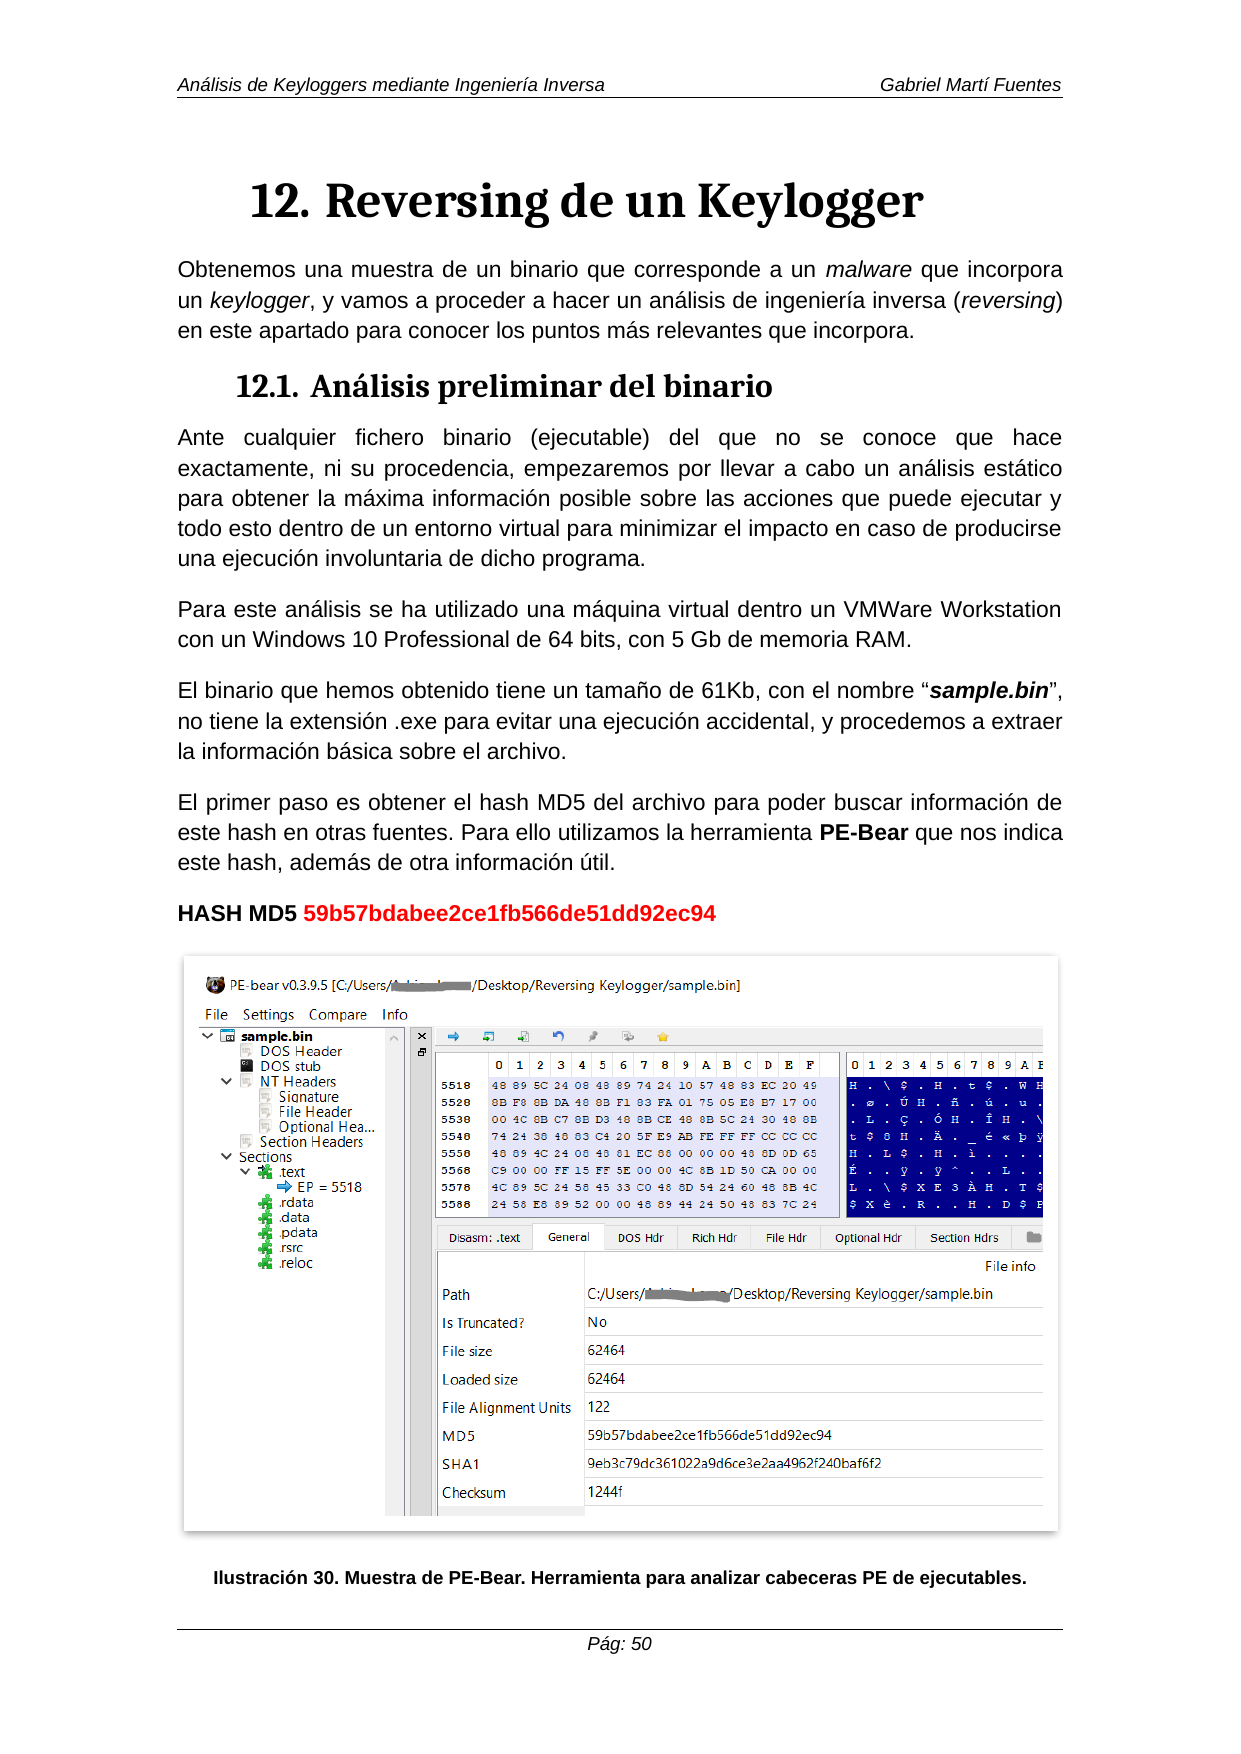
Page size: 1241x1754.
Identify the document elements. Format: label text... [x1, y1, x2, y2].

picture [199, 970, 1043, 1516]
text Para este análisis se ha utilizado una máquina virtual dentro un VMWare Workstation con un Windows 10 Professional de 64 bits, con 5 Gb de memoria RAM. [177, 596, 1063, 653]
text HASH MD5 59b57bdabee2ce1fb566de51dd92ec94 [177, 900, 1063, 927]
text Ante cualquier fichero binario (ejecutable) del que no se conoce que hace exactamente, ni su procedencia, empezaremos por llevar a cabo un análisis estático para obtener la máxima información posible sobre las acciones que puede ejecutar y todo esto dentro de un entorno virtual para minimizar el impacto en caso de producirse una ejecución involuntaria de dicho programa. [177, 424, 1063, 572]
subtitle Reversing de un Keylogger [251, 173, 1063, 230]
text El primer paso es obtener el hash MD5 del archivo para poder buscar información de este hash en otras fuentes. Para ello utilizamos la herramienta PE-Bear que nos indica este hash, además de otra información útil. [177, 789, 1063, 876]
text Obtenemos una muestra de un binario que corresponde a un malware que incorpora un keylogger, y vamos a proceder a hacer un análisis de ingeniería inversa (reversing) en este apartado para conocer los puntos más relevantes que incorpora. [177, 256, 1063, 343]
text El binario que hemos obtenido tiene un tamaño de 61Kb, con el nombre “sample.bin”, no tiene la extensión .exe para evitar una ejecución accidental, y procedemos a extraer la información básica sobre el archivo. [177, 677, 1063, 764]
text Ilustración 30. Muestra de PE-Bear. Herramienta para analizar cabeceras PE de ejecutables. [177, 1567, 1063, 1588]
subtitle Análisis preliminar del binario [236, 368, 1063, 406]
